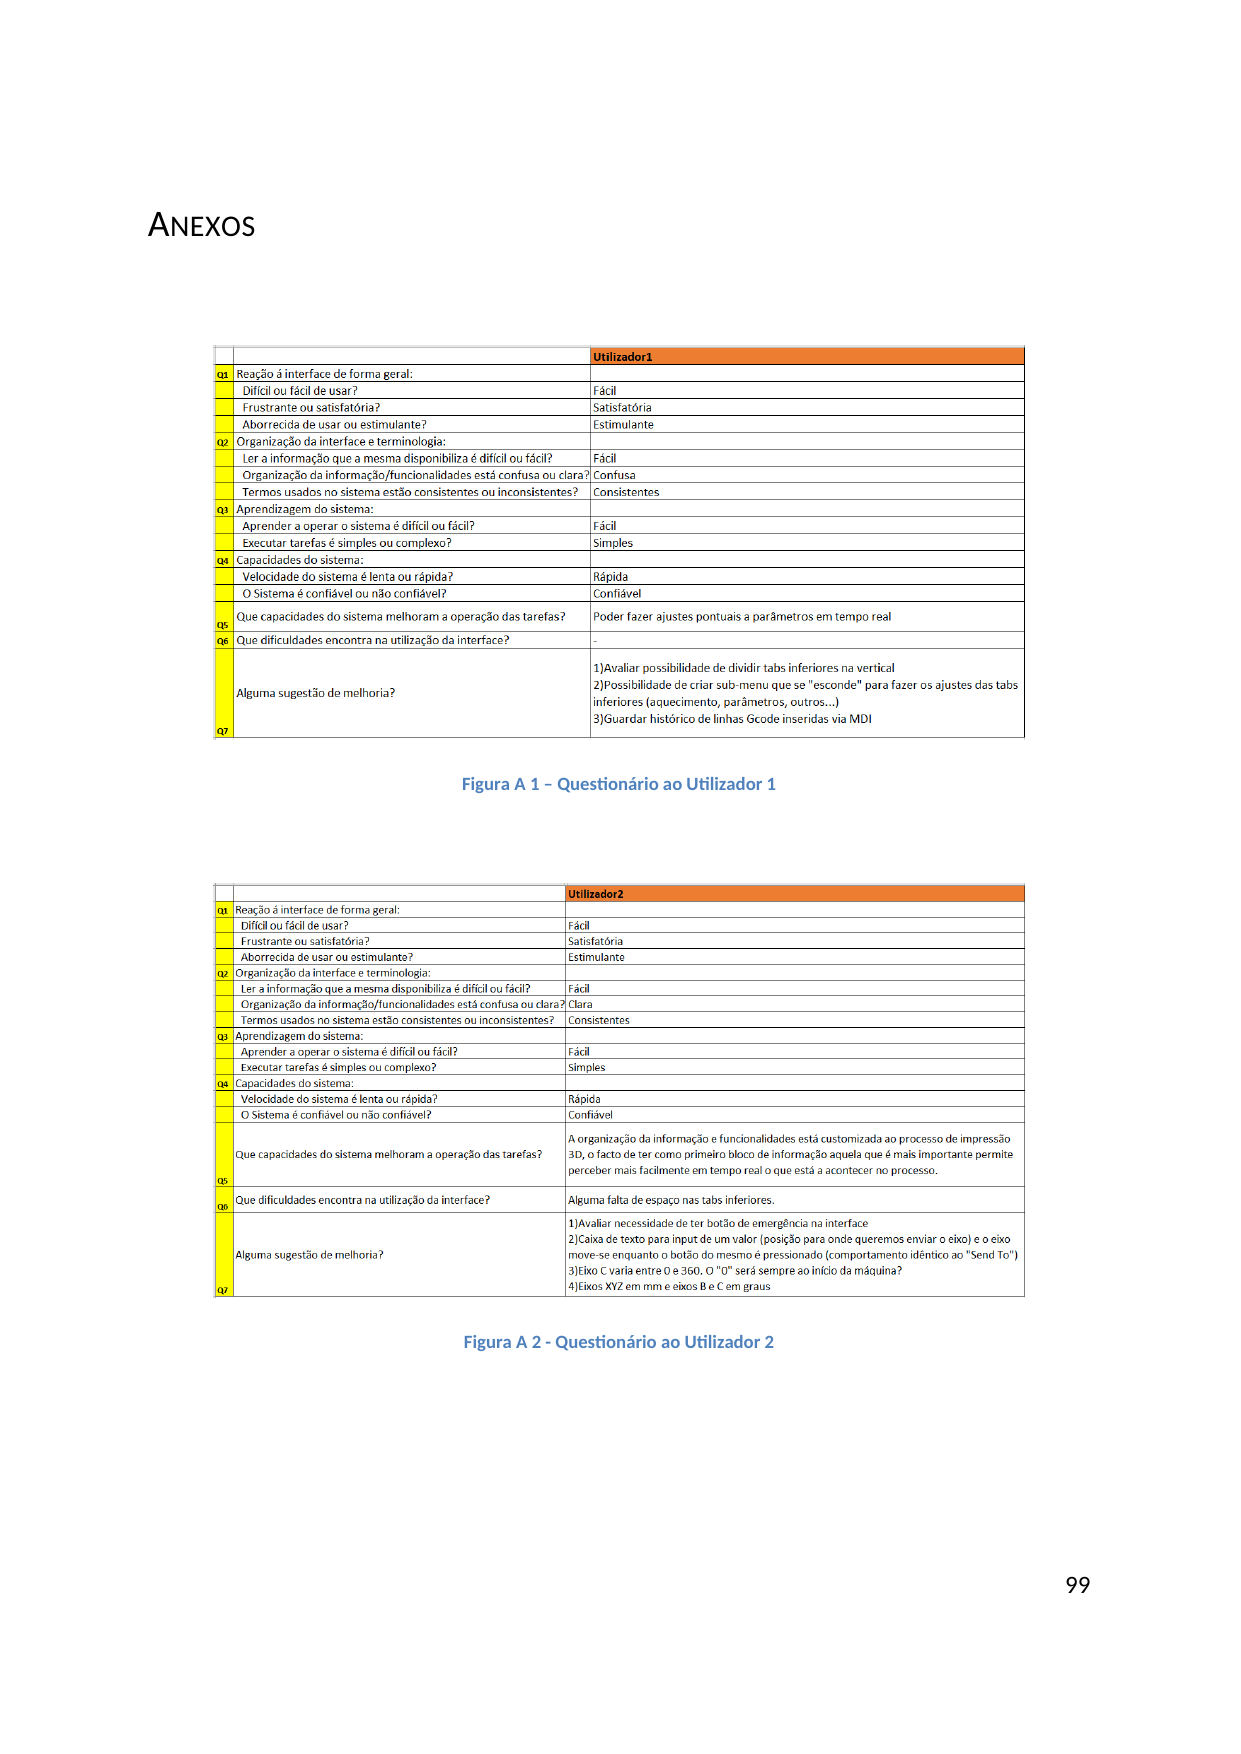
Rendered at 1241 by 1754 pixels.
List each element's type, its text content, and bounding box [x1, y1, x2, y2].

picture [213, 345, 1025, 740]
subtitle Anexos [148, 200, 1090, 246]
picture [213, 883, 1025, 1298]
